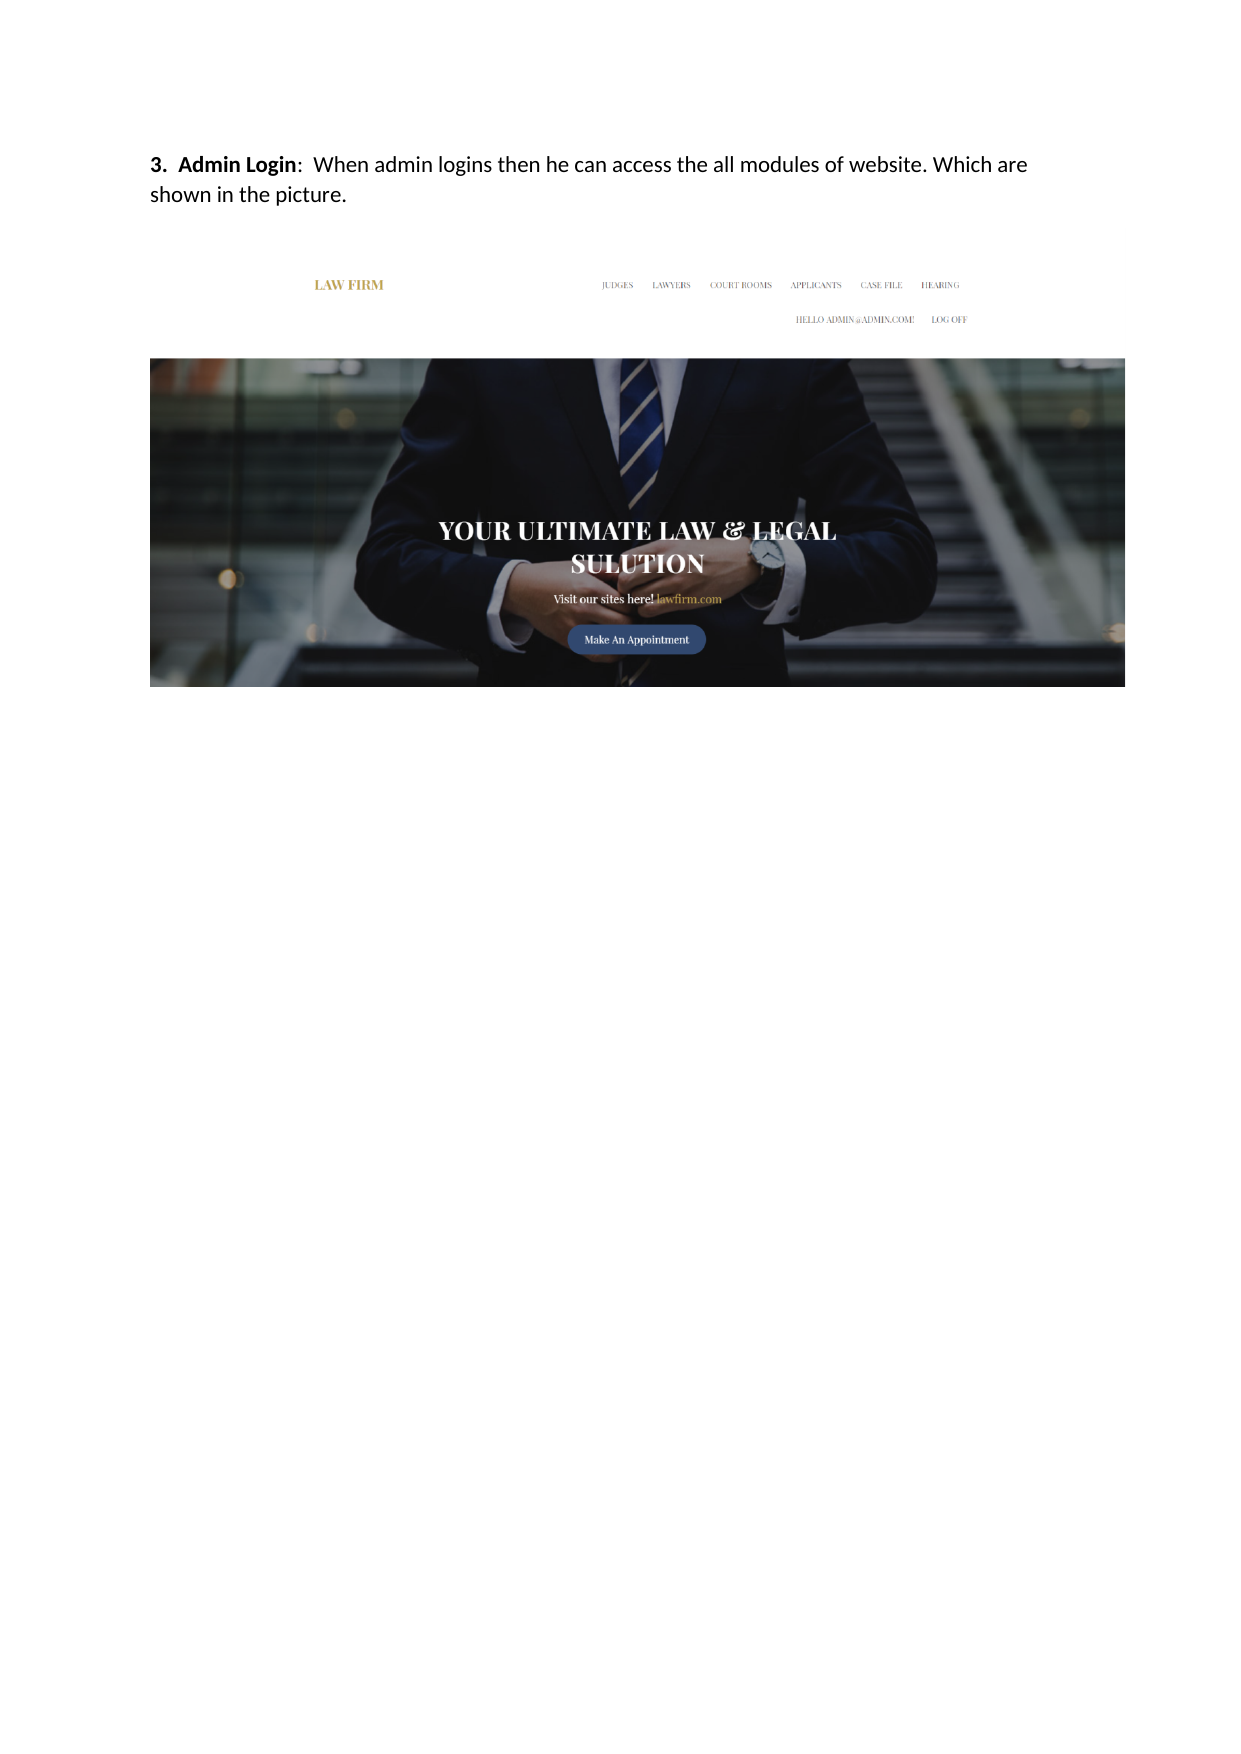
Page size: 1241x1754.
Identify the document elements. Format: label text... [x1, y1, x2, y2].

picture [150, 227, 1125, 687]
text 3. Admin Login: When admin logins then he can access the all modules of website. Which are shown in the picture. [150, 150, 1090, 208]
